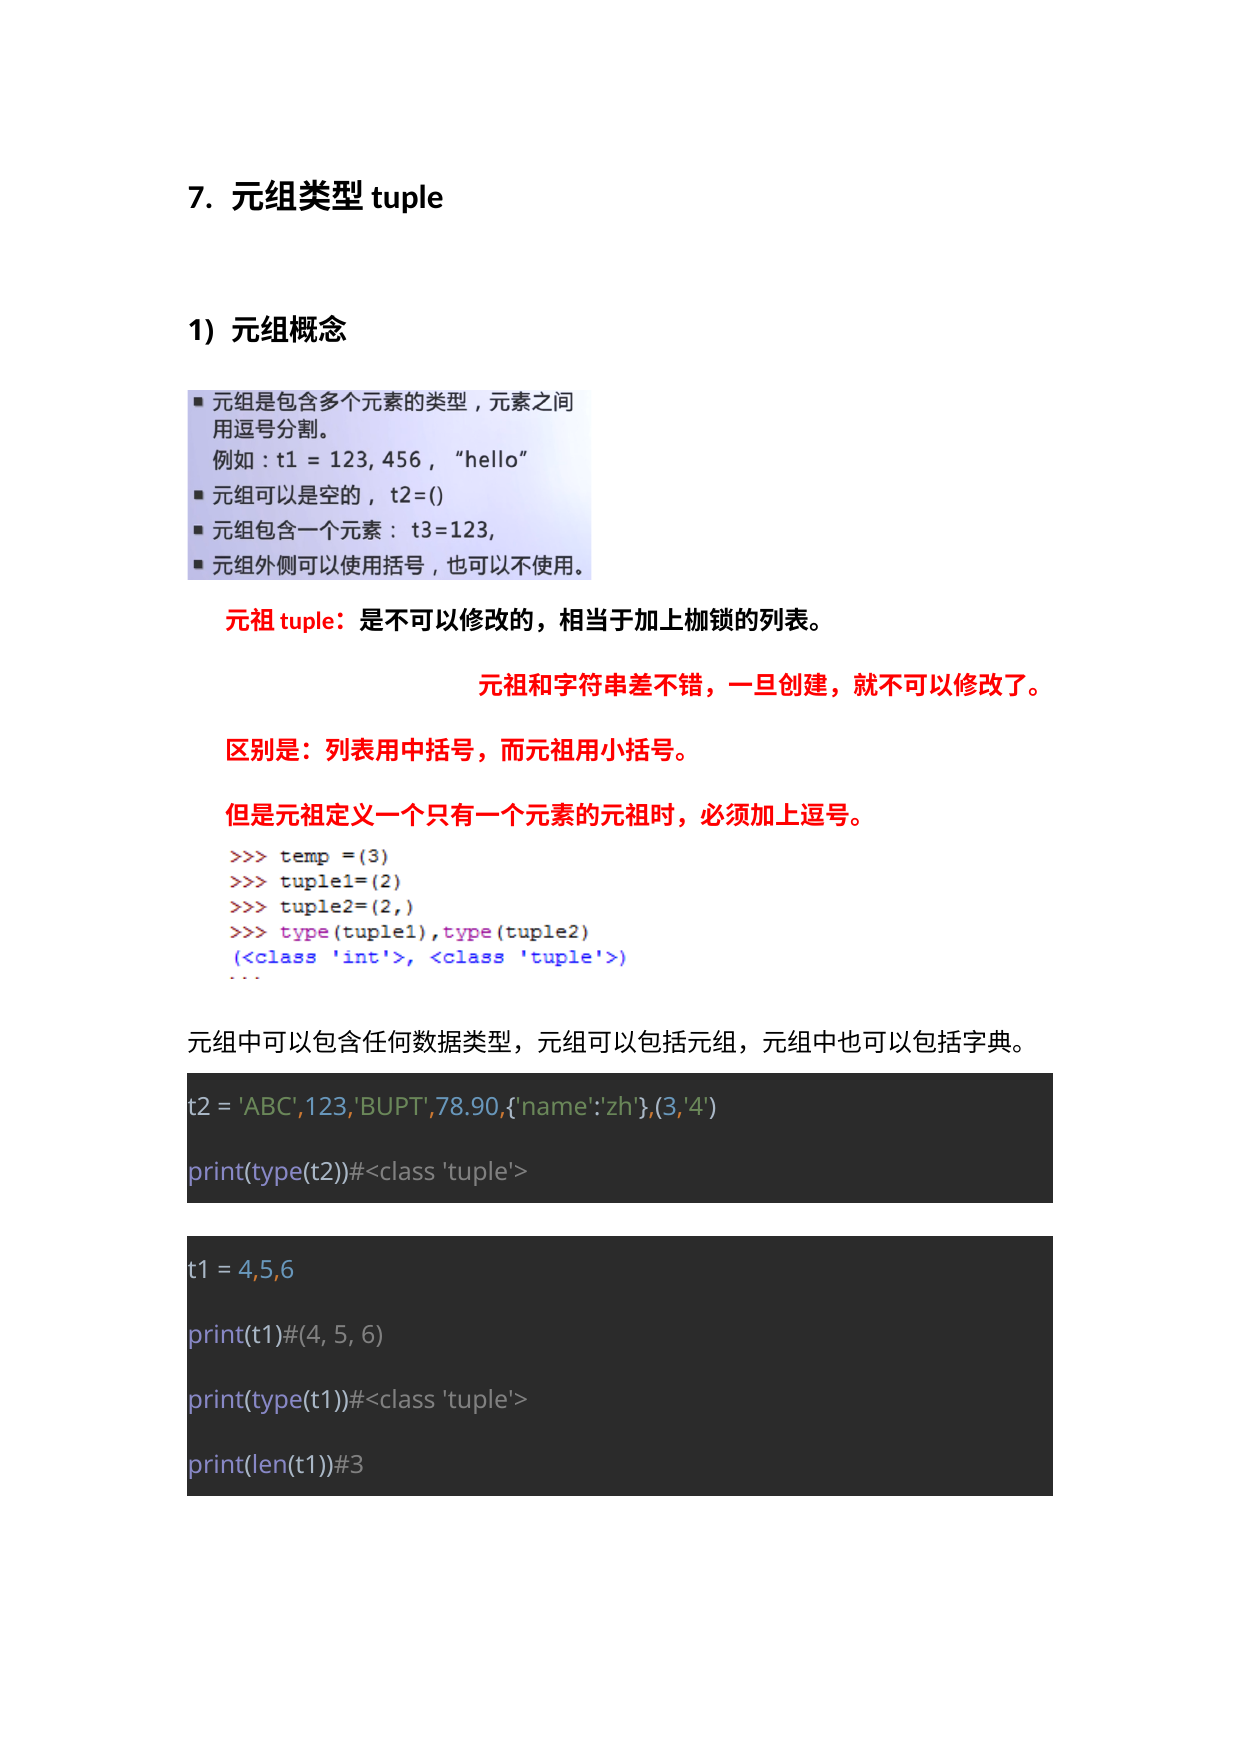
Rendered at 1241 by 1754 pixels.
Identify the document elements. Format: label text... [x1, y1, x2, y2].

list 但是元祖定义一个只有一个元素的元祖时，必须加上逗号。 [225, 781, 1053, 846]
subtitle 元组概念 [187, 295, 1028, 360]
text 元组中可以包含任何数据类型，元组可以包括元组，元组中也可以包括字典。 [187, 1008, 1053, 1073]
list 区别是：列表用中括号，而元祖用小括号。 [225, 716, 1053, 781]
list 元祖tuple：是不可以修改的，相当于加上枷锁的列表。 [225, 586, 1053, 651]
text t2 = 'ABC',123,'BUPT',78.90,{'name':'zh'},(3,'4') print(type(t2))#<class 'tuple'> [187, 1073, 1053, 1203]
subtitle 元组类型tuple [187, 162, 1053, 227]
picture [187, 390, 592, 580]
list 元祖和字符串差不错，一旦创建，就不可以修改了。 [225, 651, 1053, 716]
text t1 = 4,5,6 print(t1)#(4, 5, 6) print(type(t1))#<class 'tuple'> print(len(t1))#3 [187, 1236, 1053, 1496]
picture [225, 845, 678, 979]
